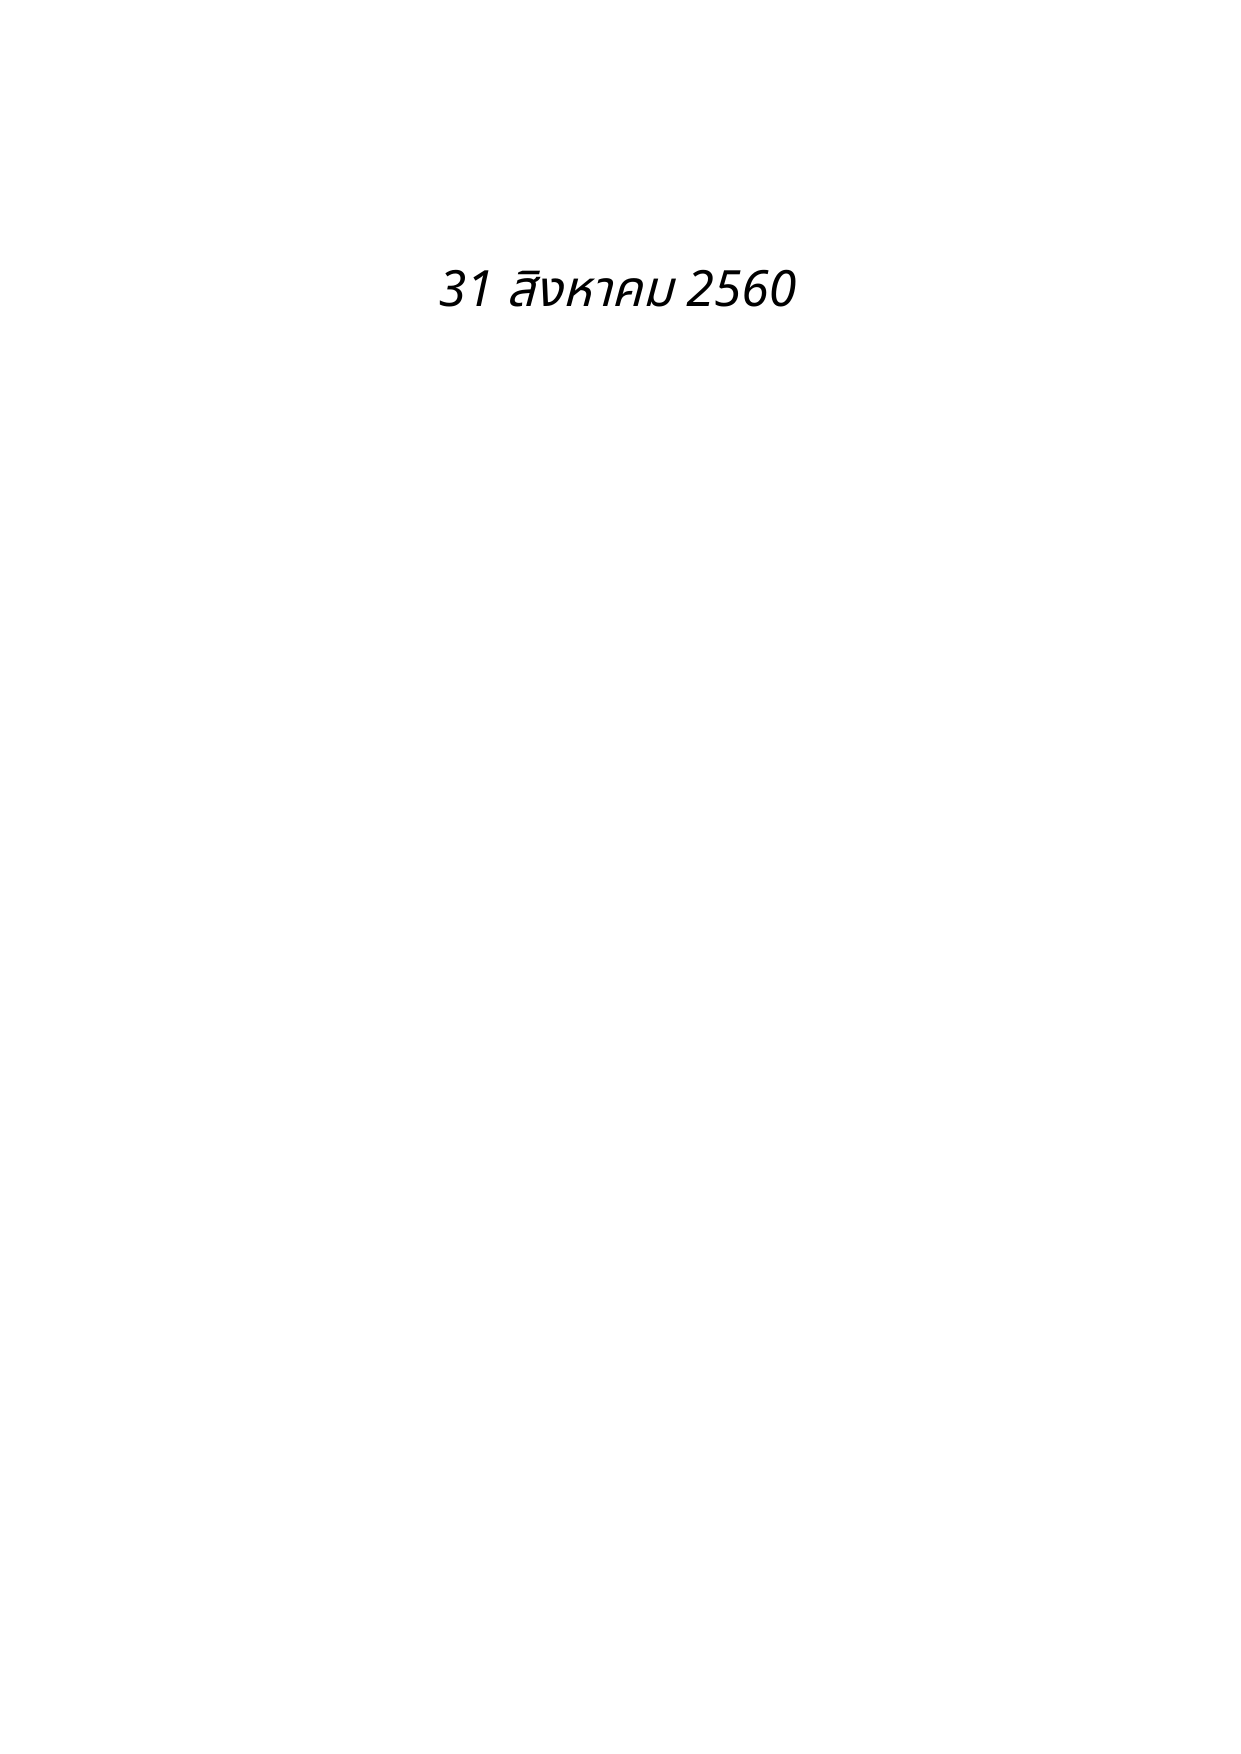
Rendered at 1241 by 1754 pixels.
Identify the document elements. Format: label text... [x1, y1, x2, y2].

text 31 สิงหาคม 2560 [118, 252, 1122, 328]
